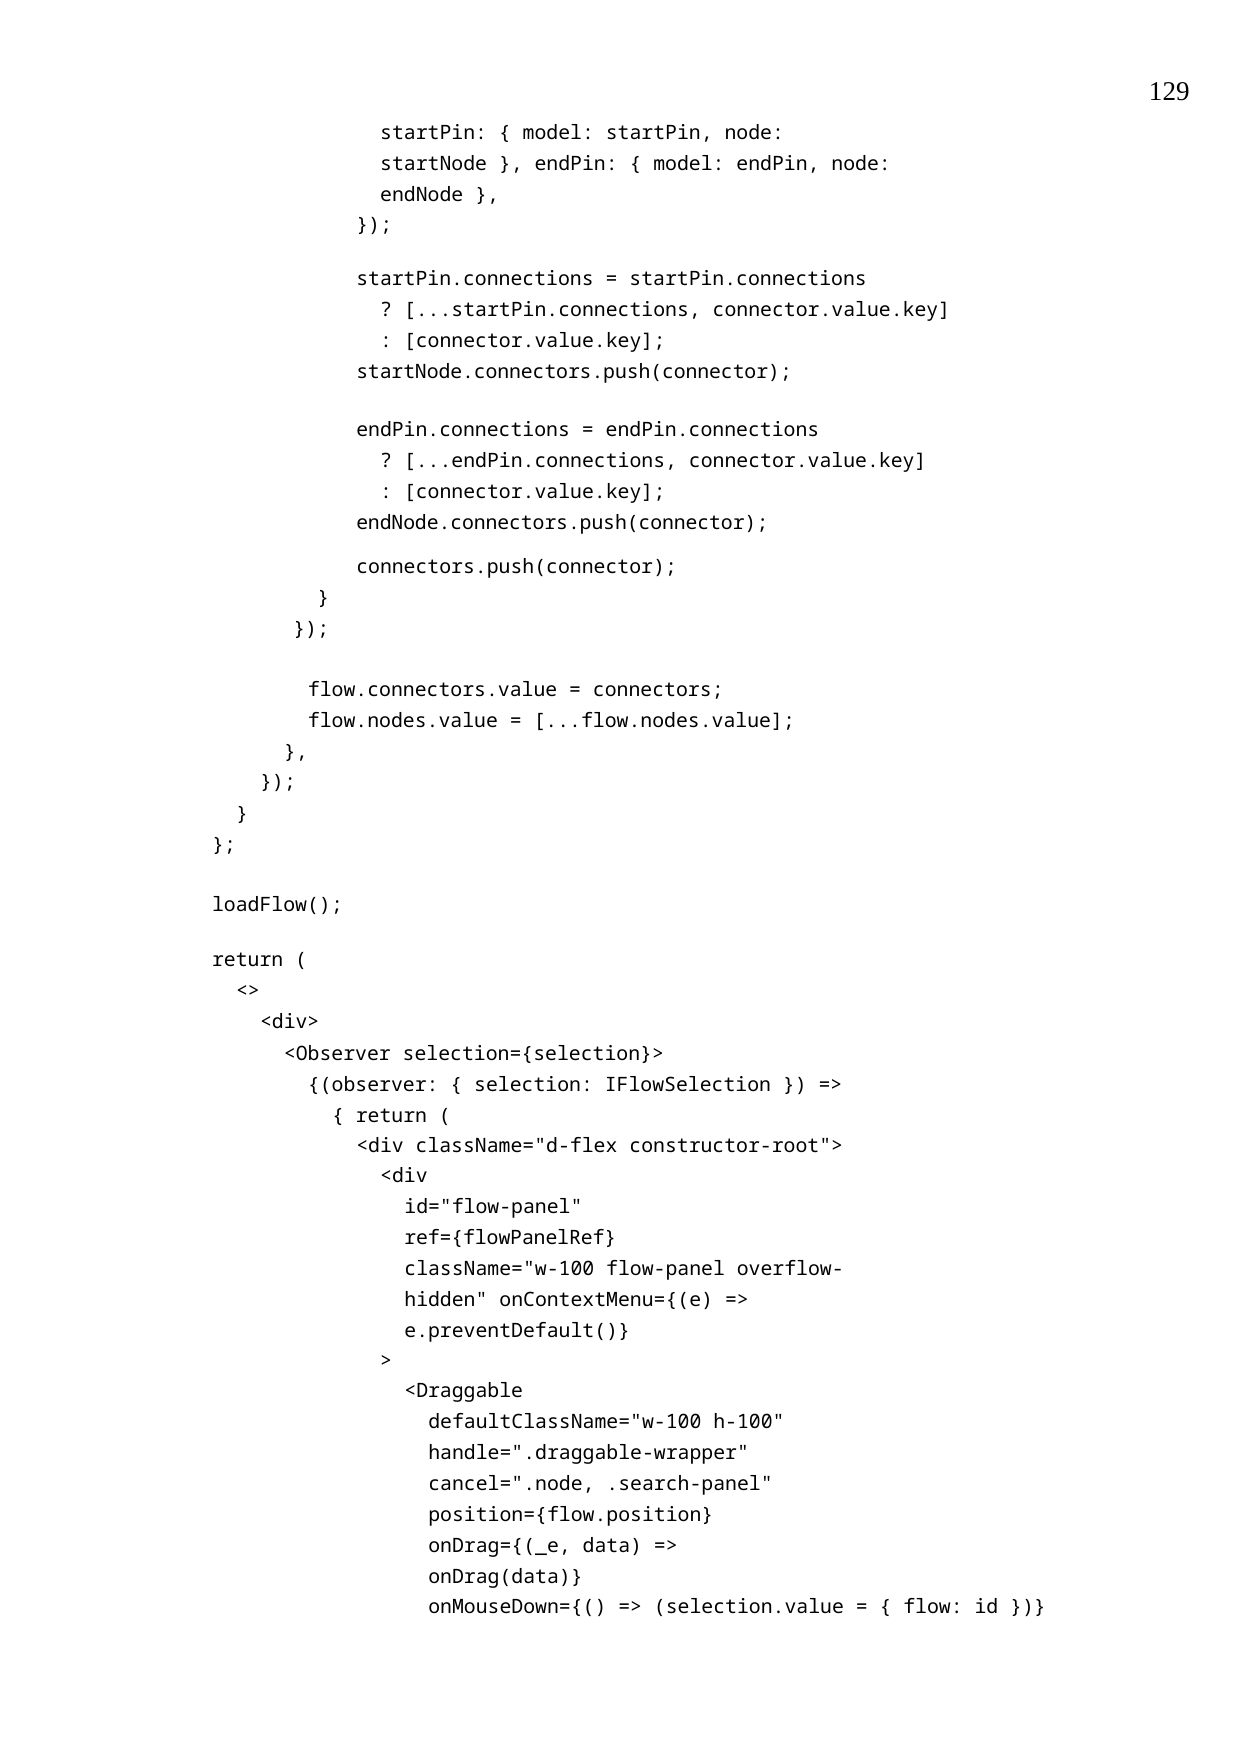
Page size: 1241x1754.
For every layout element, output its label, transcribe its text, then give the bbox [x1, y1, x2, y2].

text connectors.push(connector); [356, 552, 1181, 579]
text : [connector.value.key]; startNode.connectors.push(connector); [356, 326, 823, 384]
text className="w-100 flow-panel overflow-hidden" onContextMenu={(e) => e.preventDefault()} [404, 1254, 919, 1343]
text } [236, 799, 1181, 826]
text startPin.connections = startPin.connections [356, 264, 1181, 291]
text > [380, 1347, 1181, 1373]
text }); [177, 614, 329, 641]
text {(observer: { selection: IFlowSelection }) => { return ( [308, 1070, 859, 1128]
text onMouseDown={() => (selection.value = { flow: id })} [428, 1593, 1181, 1619]
text flow.connectors.value = connectors; flow.nodes.value = [...flow.nodes.value]; [308, 675, 823, 733]
text }; [212, 830, 1181, 857]
text loadFlow(); [212, 891, 1181, 918]
text }, [284, 737, 1181, 764]
text ? [...endPin.connections, connector.value.key] [380, 447, 1181, 474]
text }); [356, 211, 1181, 236]
text ? [...startPin.connections, connector.value.key] [380, 295, 1181, 322]
text <Draggable [404, 1377, 1181, 1404]
text id="flow-panel" ref={flowPanelRef} [404, 1192, 619, 1250]
text <div className="d-flex constructor-root"> [356, 1132, 1181, 1157]
text startPin: { model: startPin, node: startNode }, endPin: { model: endPin, node: endNode }, [380, 118, 932, 207]
text endPin.connections = endPin.connections [356, 416, 1181, 443]
text return ( [212, 946, 1181, 973]
text }); [260, 768, 1181, 795]
text <div [380, 1161, 1181, 1188]
text : [connector.value.key]; endNode.connectors.push(connector); [356, 478, 823, 536]
text } [177, 583, 329, 610]
text defaultClassName="w-100 h-100" handle=".draggable-wrapper" cancel=".node, .search-panel" position={flow.position} onDrag={(_e, data) => onDrag(data)} [428, 1408, 834, 1589]
text <> [236, 977, 1181, 1004]
text <Observer selection={selection}> [284, 1039, 1181, 1066]
text <div> [260, 1008, 1181, 1035]
